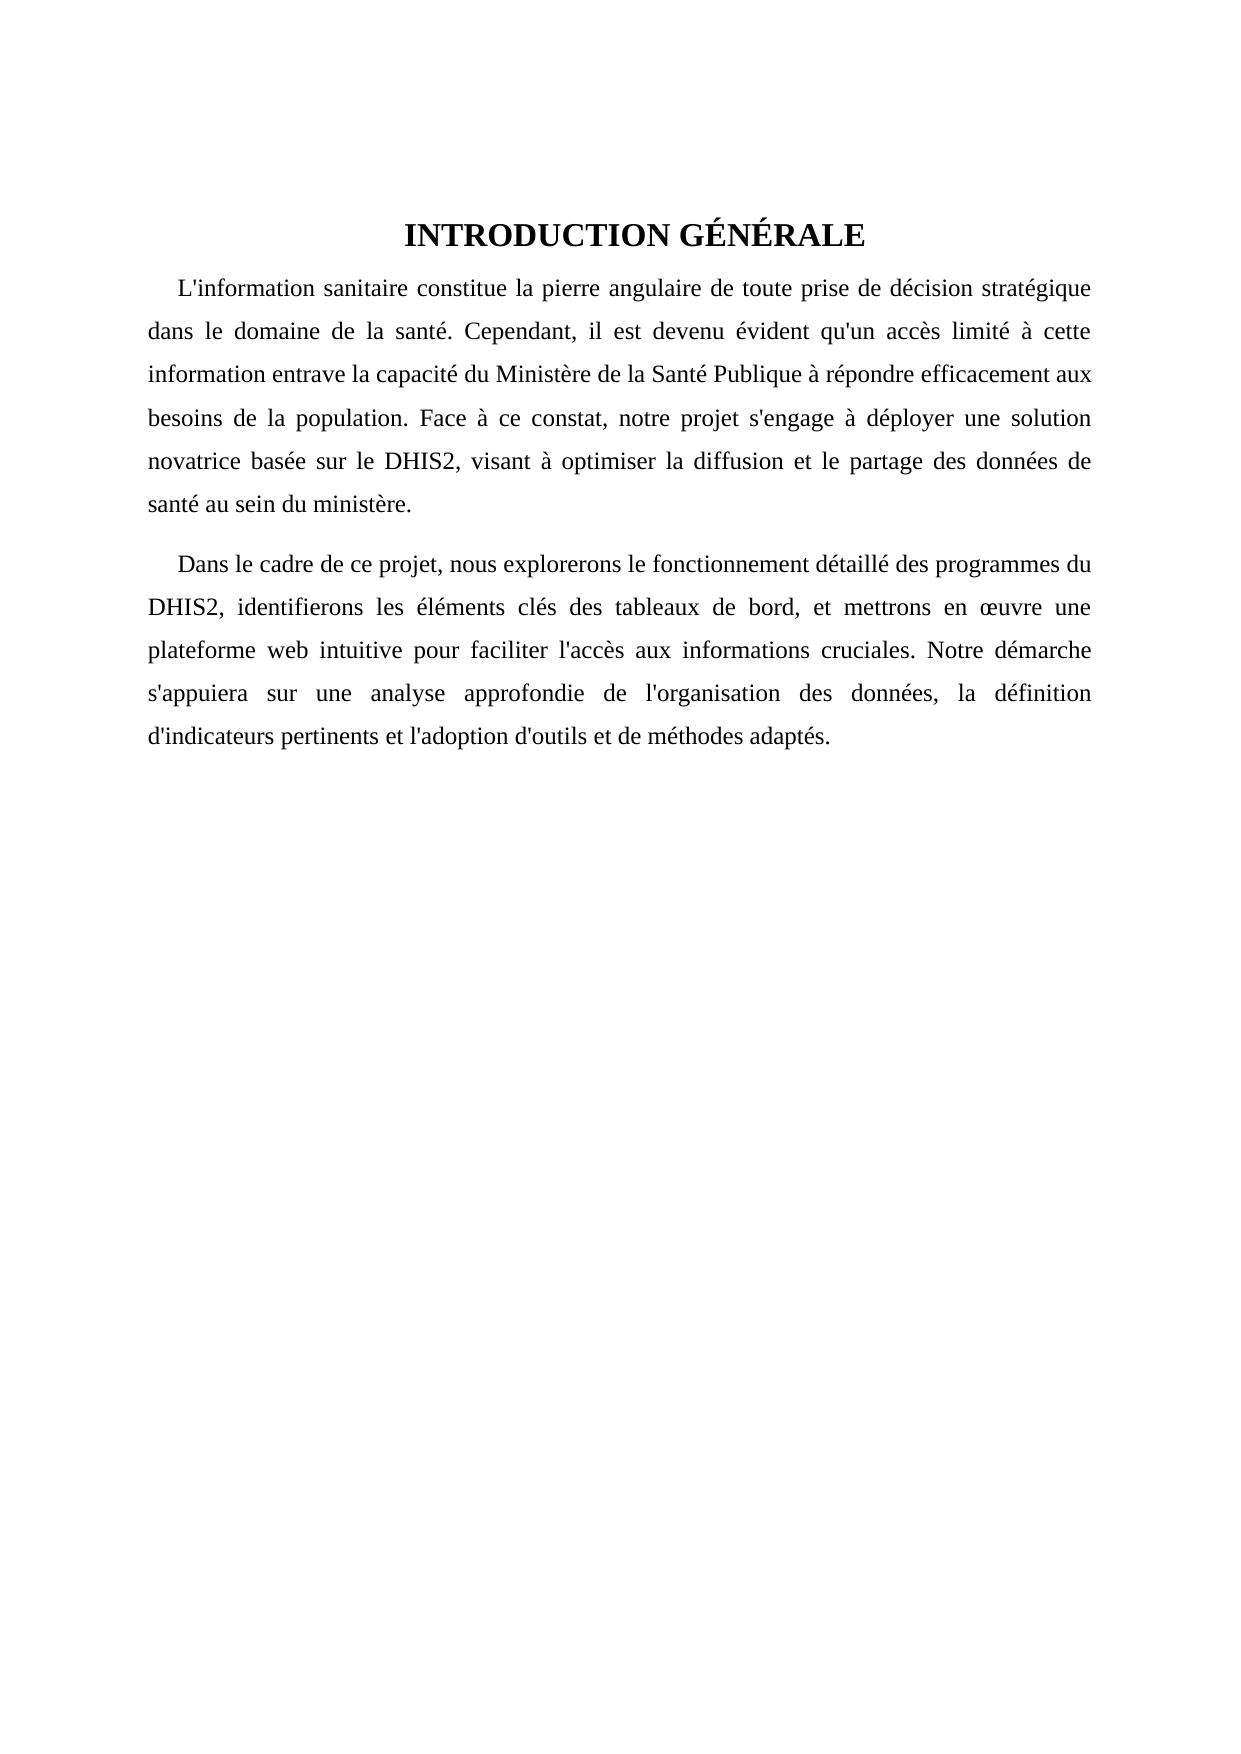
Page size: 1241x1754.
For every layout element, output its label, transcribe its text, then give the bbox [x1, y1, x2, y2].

subtitle Introduction générale [148, 216, 1093, 254]
text Dans le cadre de ce projet, nous explorerons le fonctionnement détaillé des programmes du DHIS2, identifierons les éléments clés des tableaux de bord, et mettrons en œuvre une plateforme web intuitive pour faciliter l'accès aux informations cruciales. Notre démarche s'appuiera sur une analyse approfondie de l'organisation des données, la définition d'indicateurs pertinents et l'adoption d'outils et de méthodes adaptés. [148, 549, 1093, 750]
text L'information sanitaire constitue la pierre angulaire de toute prise de décision stratégique dans le domaine de la santé. Cependant, il est devenu évident qu'un accès limité à cette information entrave la capacité du Ministère de la Santé Publique à répondre efficacement aux besoins de la population. Face à ce constat, notre projet s'engage à déployer une solution novatrice basée sur le DHIS2, visant à optimiser la diffusion et le partage des données de santé au sein du ministère. [148, 273, 1093, 518]
